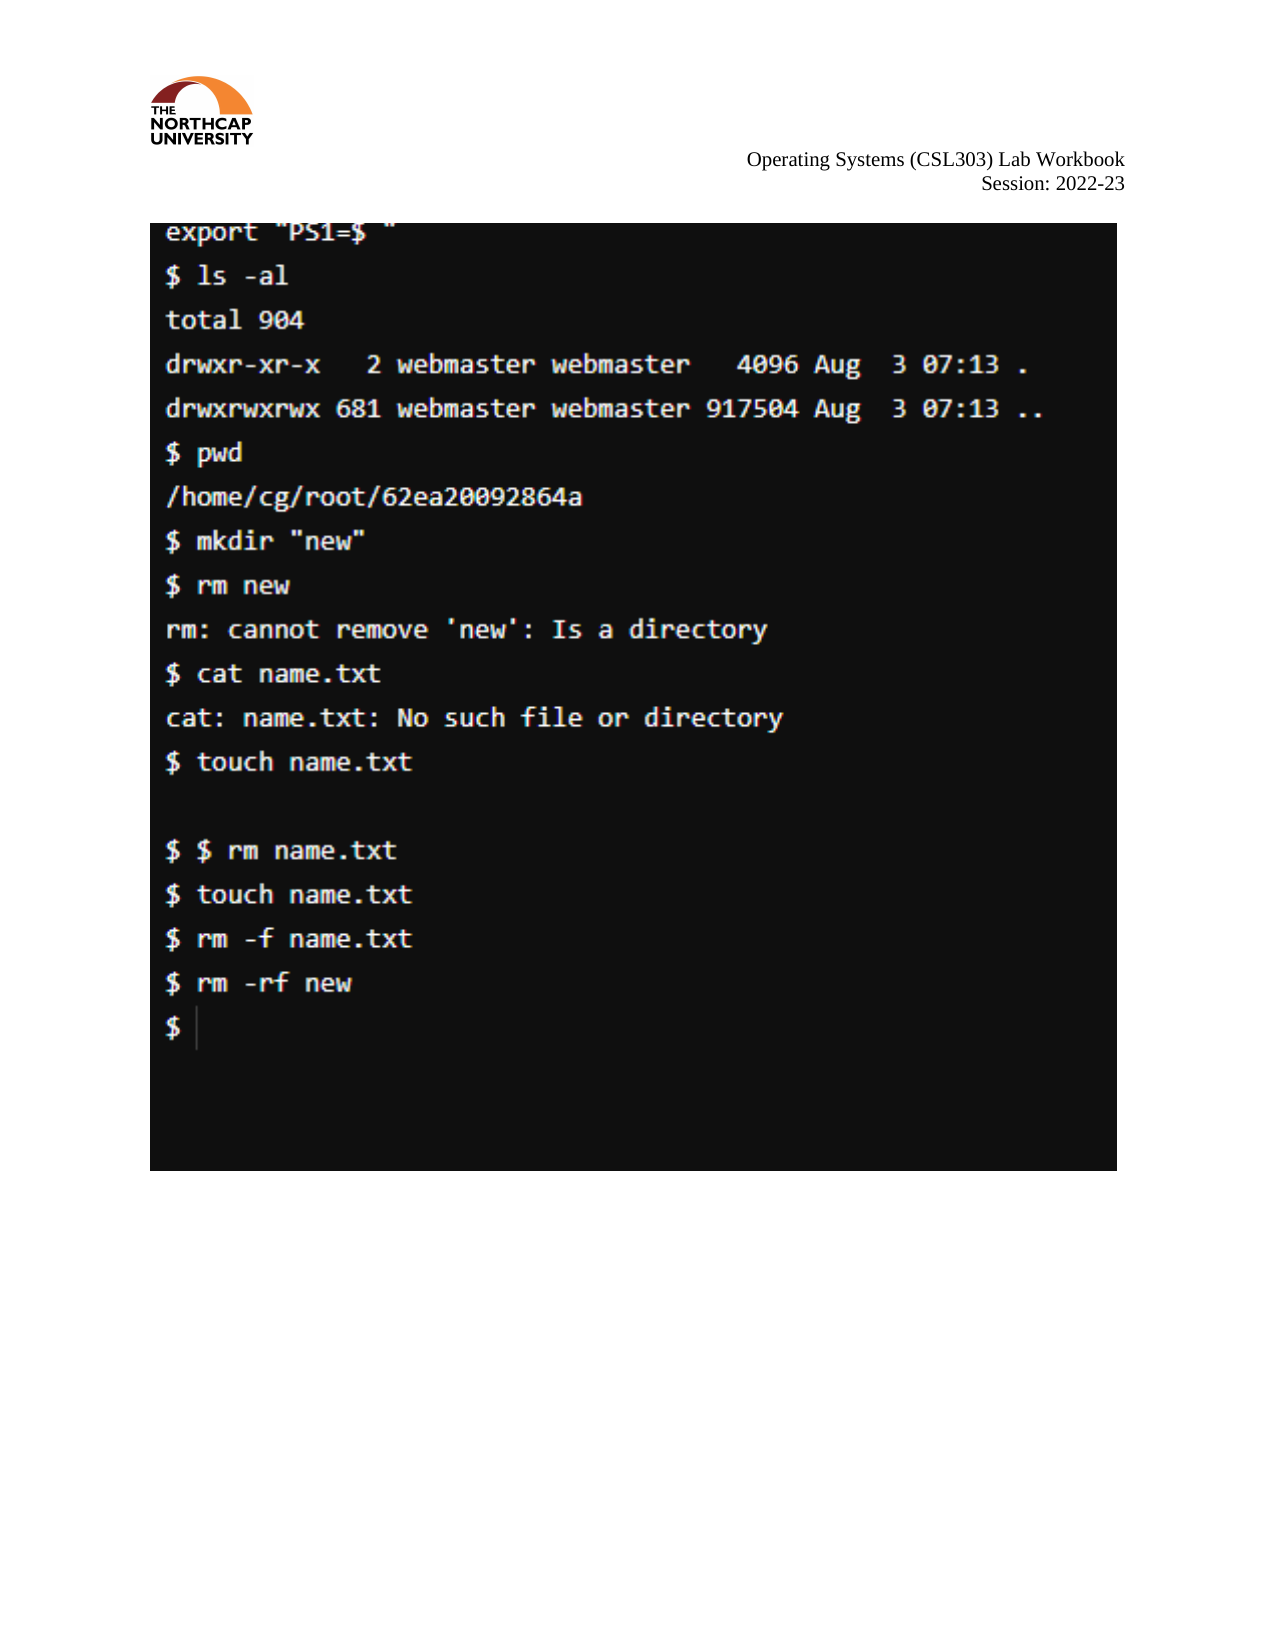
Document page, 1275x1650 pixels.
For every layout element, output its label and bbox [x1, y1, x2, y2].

picture [150, 223, 1117, 1171]
picture [150, 75, 254, 147]
